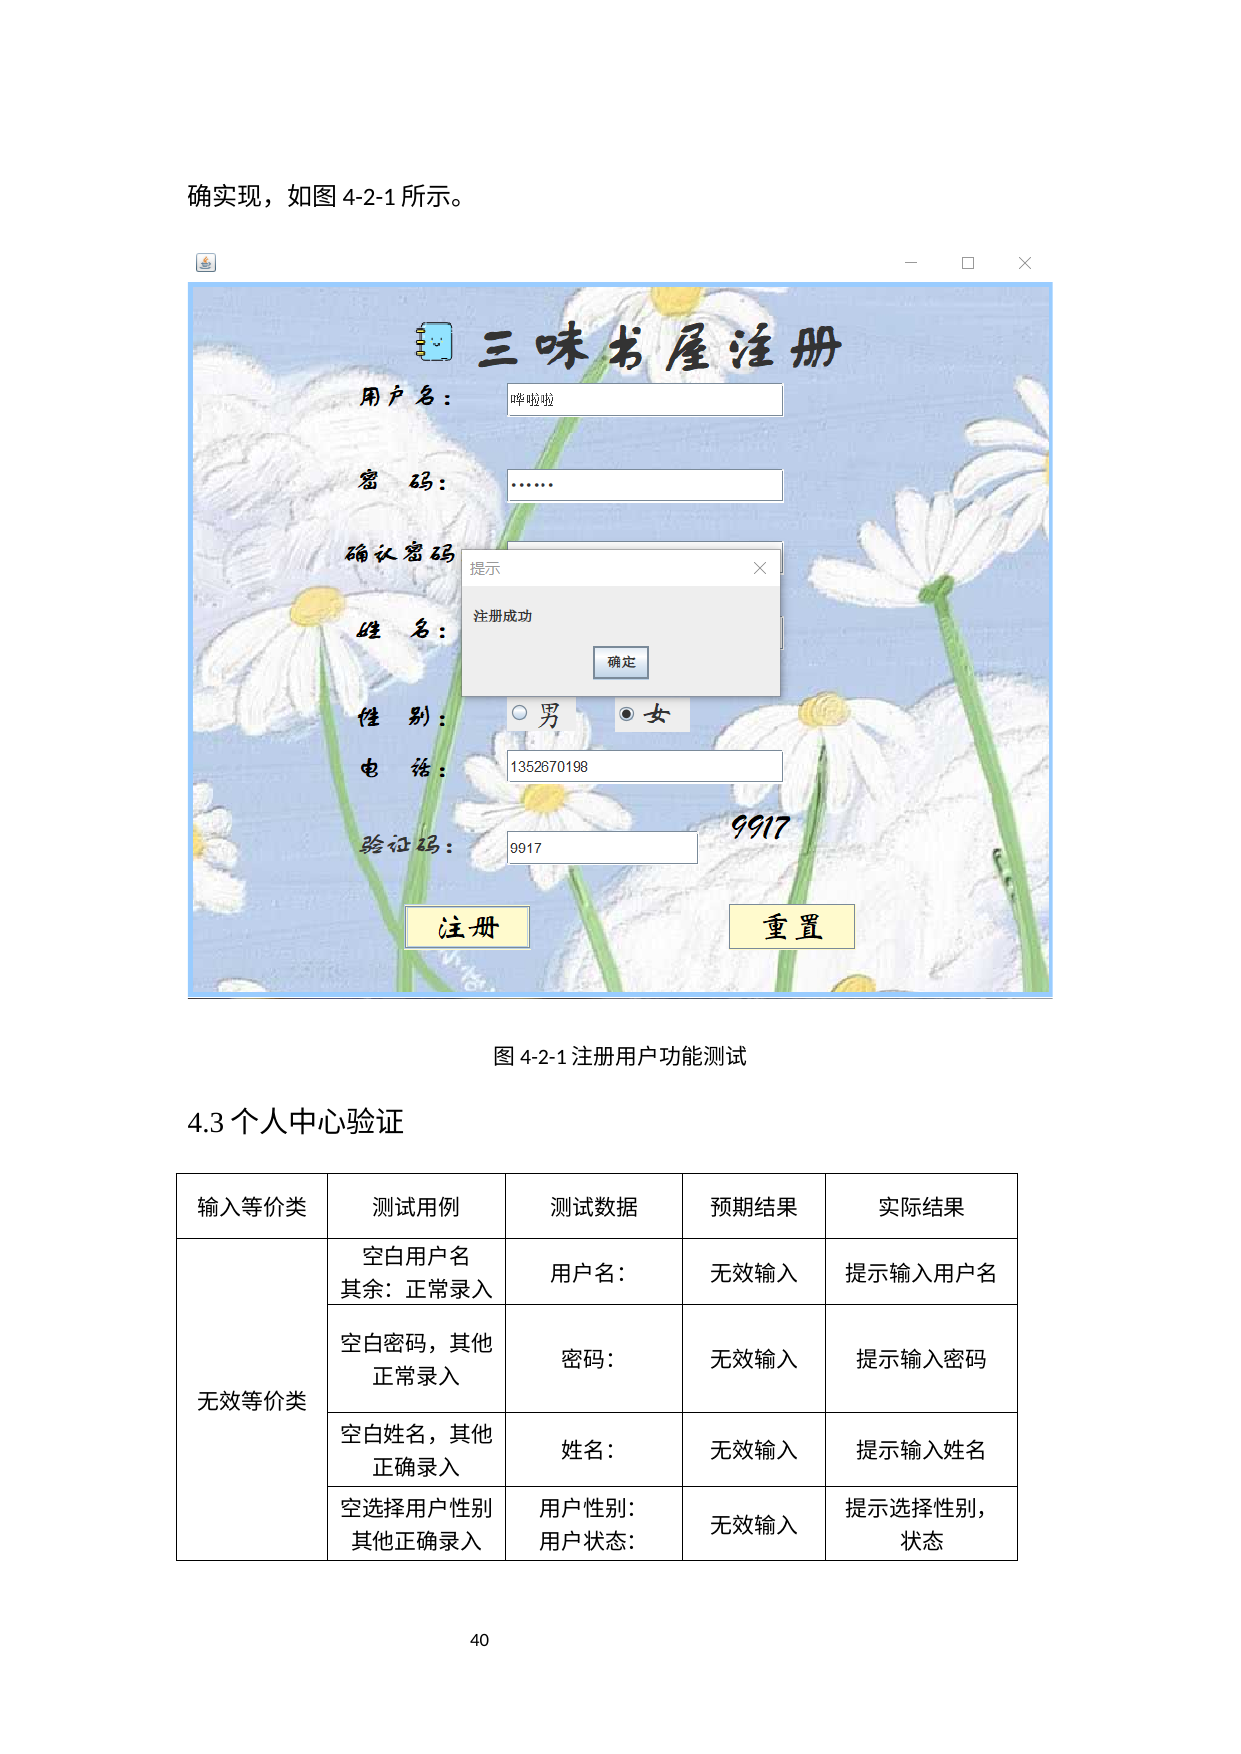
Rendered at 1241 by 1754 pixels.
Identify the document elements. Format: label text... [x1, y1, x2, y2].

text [187, 162, 1053, 227]
table_cell 无效输入 [683, 1413, 825, 1486]
table_cell 用户性别： 用户状态： [506, 1487, 682, 1560]
table_cell 姓名： [506, 1413, 682, 1486]
table_cell 密码： [506, 1305, 682, 1412]
table_cell 无效输入 [683, 1487, 825, 1560]
table_cell 无效输入 [683, 1305, 825, 1412]
table_cell 提示输入密码 [826, 1305, 1017, 1412]
text 图4-2-1 注册用户功能测试 [187, 1038, 1053, 1071]
table_header 测试用例 [328, 1174, 505, 1238]
table_cell 空选择用户性别 其他正确录入 [328, 1487, 505, 1560]
table_cell 提示选择性别，状态 [826, 1487, 1017, 1560]
table_cell 提示输入用户名 [826, 1239, 1017, 1304]
table_header 预期结果 [683, 1174, 825, 1238]
table_cell 用户名： [506, 1239, 682, 1304]
table_cell 无效等价类 [177, 1239, 327, 1560]
table_header 测试数据 [506, 1174, 682, 1238]
table_header 输入等价类 [177, 1174, 327, 1238]
picture [187, 245, 1053, 999]
table_cell 提示输入姓名 [826, 1413, 1017, 1486]
table_header 实际结果 [826, 1174, 1017, 1238]
text 4.3个人中心验证 [187, 1087, 1053, 1152]
table_cell 无效输入 [683, 1239, 825, 1304]
table_cell 空白密码，其他正常录入 [328, 1305, 505, 1412]
table_cell 空白用户名 其余：正常录入 [328, 1239, 505, 1304]
table_cell 空白姓名，其他正确录入 [328, 1413, 505, 1486]
